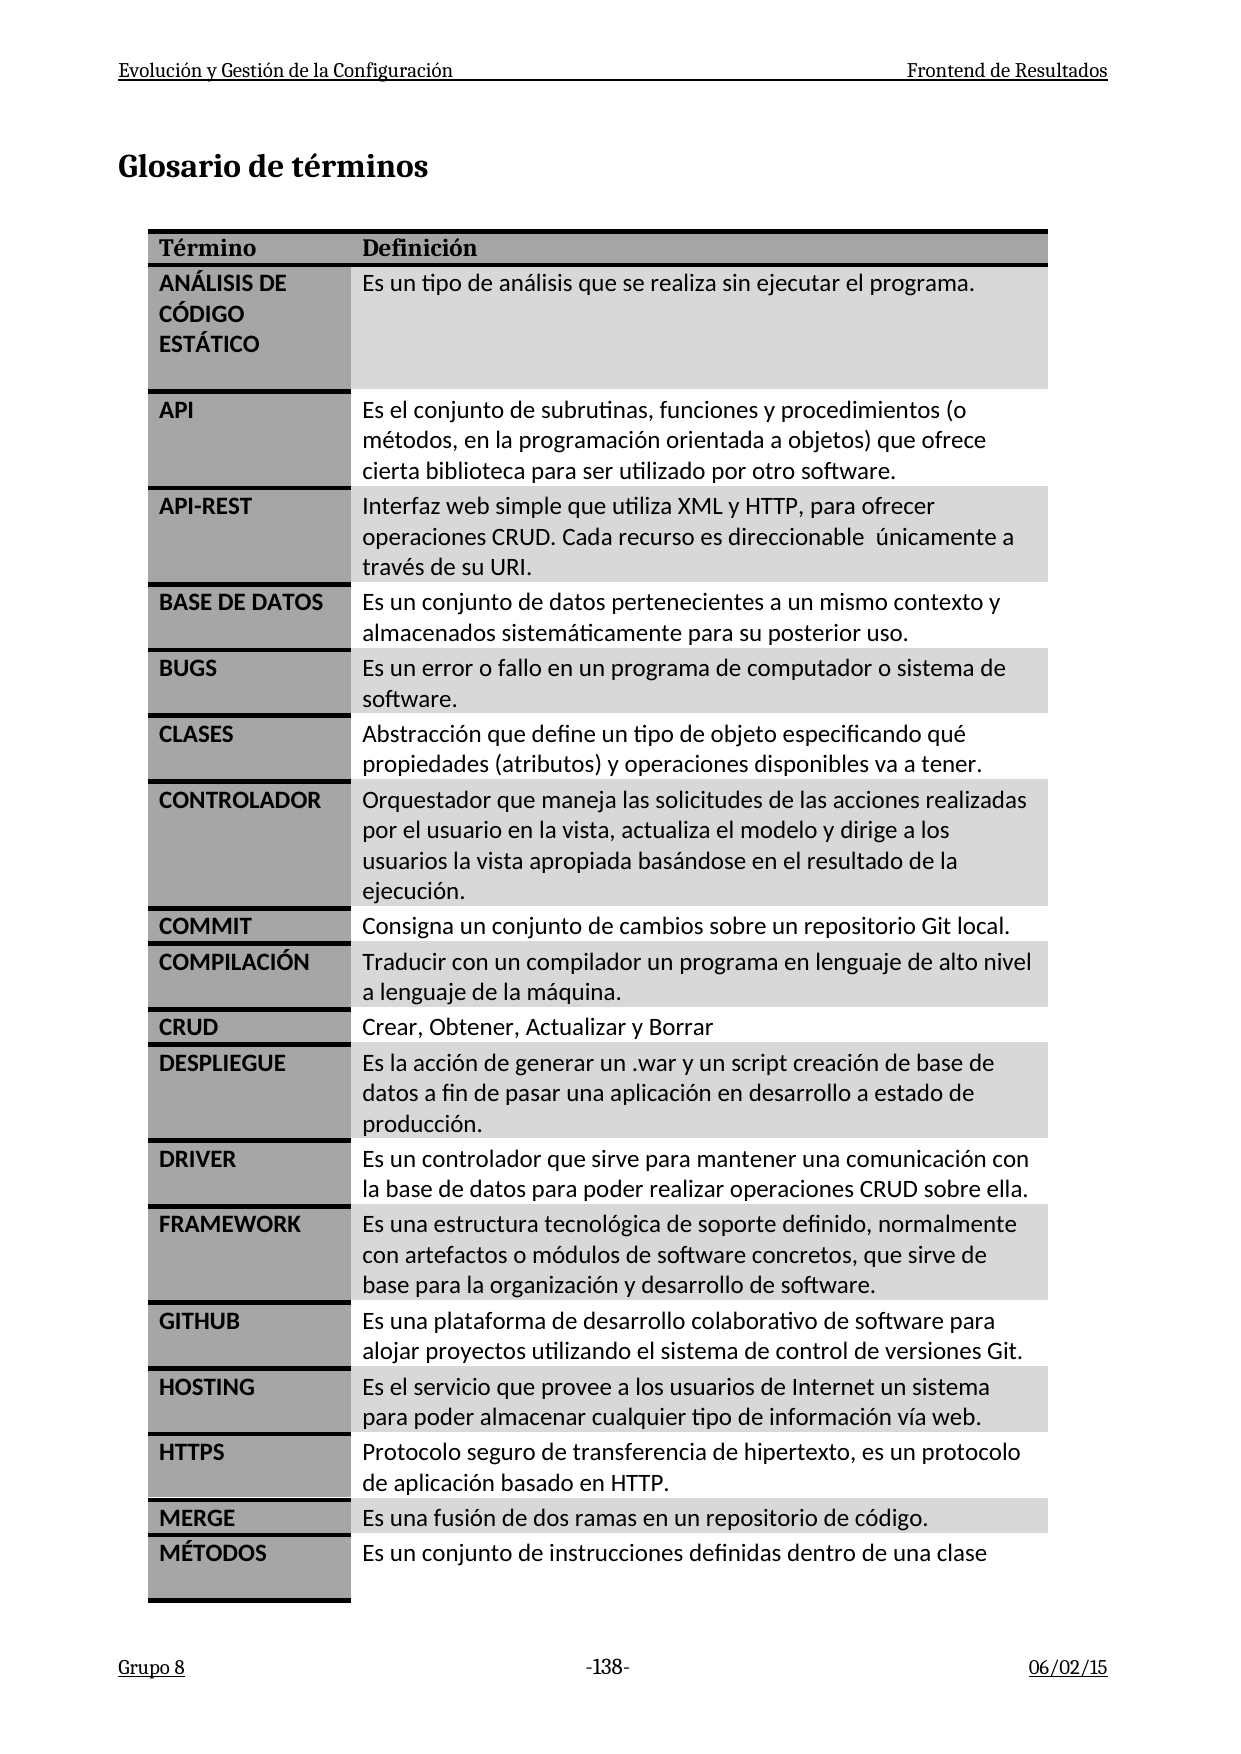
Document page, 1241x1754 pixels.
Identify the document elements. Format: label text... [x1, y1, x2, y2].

table_cell HTTPS [148, 1436, 351, 1497]
table_cell FRAMEWORK [148, 1209, 351, 1300]
table_cell Es una estructura tecnológica de soporte definido, normalmente con artefactos o módulos de software concretos, que sirve de base para la organización y desarrollo de software. [351, 1204, 1048, 1300]
table_cell CLASES [148, 718, 351, 779]
table_cell COMMIT [148, 911, 351, 941]
table_cell Es la acción de generar un .war y un script creación de base de datos a fin de pasar una aplicación en desarrollo a estado de producción. [351, 1042, 1048, 1138]
table_cell Es un error o fallo en un programa de computador o sistema de software. [351, 648, 1048, 713]
table_cell GITHUB [148, 1305, 351, 1366]
table_cell DRIVER [148, 1143, 351, 1204]
table_cell Traducir con un compilador un programa en lenguaje de alto nivel a lenguaje de la máquina. [351, 941, 1048, 1007]
table_cell Consigna un conjunto de cambios sobre un repositorio Git local. [351, 906, 1048, 941]
table_header Definición [351, 234, 1048, 263]
table_cell ANÁLISIS DE CÓDIGO ESTÁTICO [148, 267, 351, 389]
table_cell COMPILACIÓN [148, 946, 351, 1007]
table_cell Es un conjunto de instrucciones definidas dentro de una clase [351, 1533, 1048, 1598]
table_cell DESPLIEGUE [148, 1047, 351, 1138]
table_cell Crear, Obtener, Actualizar y Borrar [351, 1007, 1048, 1042]
table_cell MÉTODOS [148, 1537, 351, 1598]
table_cell Es una plataforma de desarrollo colaborativo de software para alojar proyectos utilizando el sistema de control de versiones Git. [351, 1300, 1048, 1366]
table_cell Es el servicio que provee a los usuarios de Internet un sistema para poder almacenar cualquier tipo de información vía web. [351, 1366, 1048, 1432]
table_cell BUGS [148, 652, 351, 713]
table_cell Abstracción que define un tipo de objeto especificando qué propiedades (atributos) y operaciones disponibles va a tener. [351, 713, 1048, 779]
table_cell API [148, 394, 351, 486]
table_header Término [148, 234, 351, 263]
table_cell Orquestador que maneja las solicitudes de las acciones realizadas por el usuario en la vista, actualiza el modelo y dirige a los usuarios la vista apropiada basándose en el resultado de la ejecución. [351, 779, 1048, 906]
table_cell Es un tipo de análisis que se realiza sin ejecutar el programa. [351, 267, 1048, 389]
table_cell MERGE [148, 1502, 351, 1533]
table_cell Es un conjunto de datos pertenecientes a un mismo contexto y almacenados sistemáticamente para su posterior uso. [351, 582, 1048, 648]
table_cell BASE DE DATOS [148, 587, 351, 648]
table_cell Es el conjunto de subrutinas, funciones y procedimientos (o métodos, en la programación orientada a objetos) que ofrece cierta biblioteca para ser utilizado por otro software. [351, 389, 1048, 486]
table_cell Protocolo seguro de transferencia de hipertexto, es un protocolo de aplicación basado en HTTP. [351, 1432, 1048, 1497]
table_cell CRUD [148, 1012, 351, 1042]
table_cell HOSTING [148, 1371, 351, 1432]
table_cell Es un controlador que sirve para mantener una comunicación con la base de datos para poder realizar operaciones CRUD sobre ella. [351, 1138, 1048, 1204]
table_cell API-REST [148, 490, 351, 582]
table_cell Interfaz web simple que utiliza XML y HTTP, para ofrecer operaciones CRUD. Cada recurso es direccionable únicamente a través de su URI. [351, 486, 1048, 582]
subtitle Glosario de términos [118, 148, 1063, 186]
table_cell CONTROLADOR [148, 784, 351, 906]
table_cell Es una fusión de dos ramas en un repositorio de código. [351, 1498, 1048, 1533]
